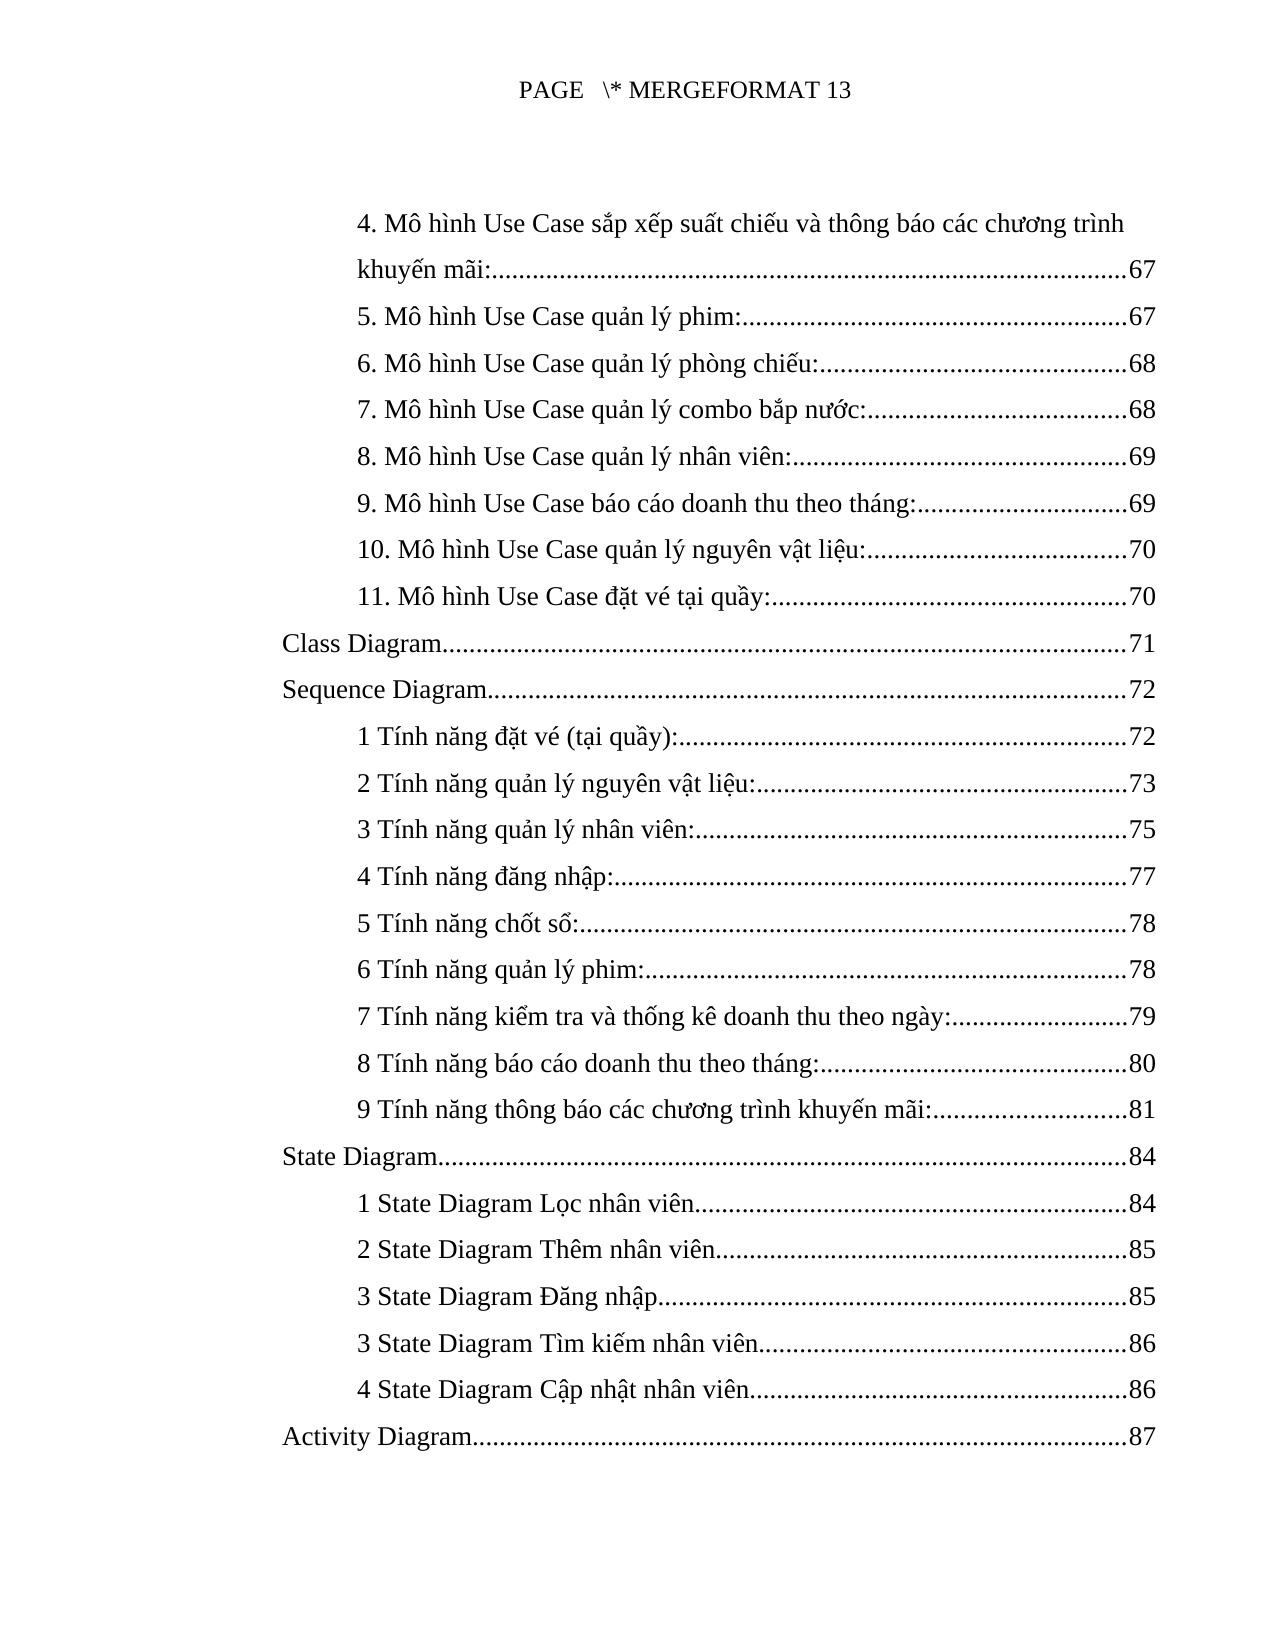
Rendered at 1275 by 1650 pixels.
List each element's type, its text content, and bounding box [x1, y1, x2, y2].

text 5. Mô hình Use Case quản lý phim: 67 [357, 300, 1157, 331]
text 8. Mô hình Use Case quản lý nhân viên: 69 [357, 440, 1157, 471]
text 6 Tính năng quản lý phim: 78 [357, 953, 1157, 984]
text 2 State Diagram Thêm nhân viên 85 [357, 1233, 1157, 1264]
text 4 State Diagram Cập nhật nhân viên 86 [357, 1373, 1157, 1404]
text Class Diagram 71 [282, 627, 1157, 658]
text 4. Mô hình Use Case sắp xếp suất chiếu và thông báo các chương trình khuyến mãi: 67 [357, 207, 1157, 284]
text 3 State Diagram Tìm kiếm nhân viên 86 [357, 1327, 1157, 1358]
text 1 Tính năng đặt vé (tại quầy): 72 [357, 720, 1157, 751]
text 9 Tính năng thông báo các chương trình khuyến mãi: 81 [357, 1093, 1157, 1124]
text Activity Diagram 87 [282, 1420, 1157, 1451]
text 3 State Diagram Đăng nhập 85 [357, 1280, 1157, 1311]
text 6. Mô hình Use Case quản lý phòng chiếu: 68 [357, 347, 1157, 378]
text 2 Tính năng quản lý nguyên vật liệu: 73 [357, 767, 1157, 798]
text 8 Tính năng báo cáo doanh thu theo tháng: 80 [357, 1047, 1157, 1078]
text 3 Tính năng quản lý nhân viên: 75 [357, 813, 1157, 844]
text 5 Tính năng chốt sổ: 78 [357, 907, 1157, 938]
text 7. Mô hình Use Case quản lý combo bắp nước: 68 [357, 393, 1157, 424]
text 11. Mô hình Use Case đặt vé tại quầy: 70 [357, 580, 1157, 611]
text State Diagram 84 [282, 1140, 1157, 1171]
text Sequence Diagram 72 [282, 673, 1157, 704]
text 9. Mô hình Use Case báo cáo doanh thu theo tháng: 69 [357, 487, 1157, 518]
text 10. Mô hình Use Case quản lý nguyên vật liệu: 70 [357, 533, 1157, 564]
text 7 Tính năng kiểm tra và thống kê doanh thu theo ngày: 79 [357, 1000, 1157, 1031]
text 1 State Diagram Lọc nhân viên 84 [357, 1187, 1157, 1218]
text 4 Tính năng đăng nhập: 77 [357, 860, 1157, 891]
